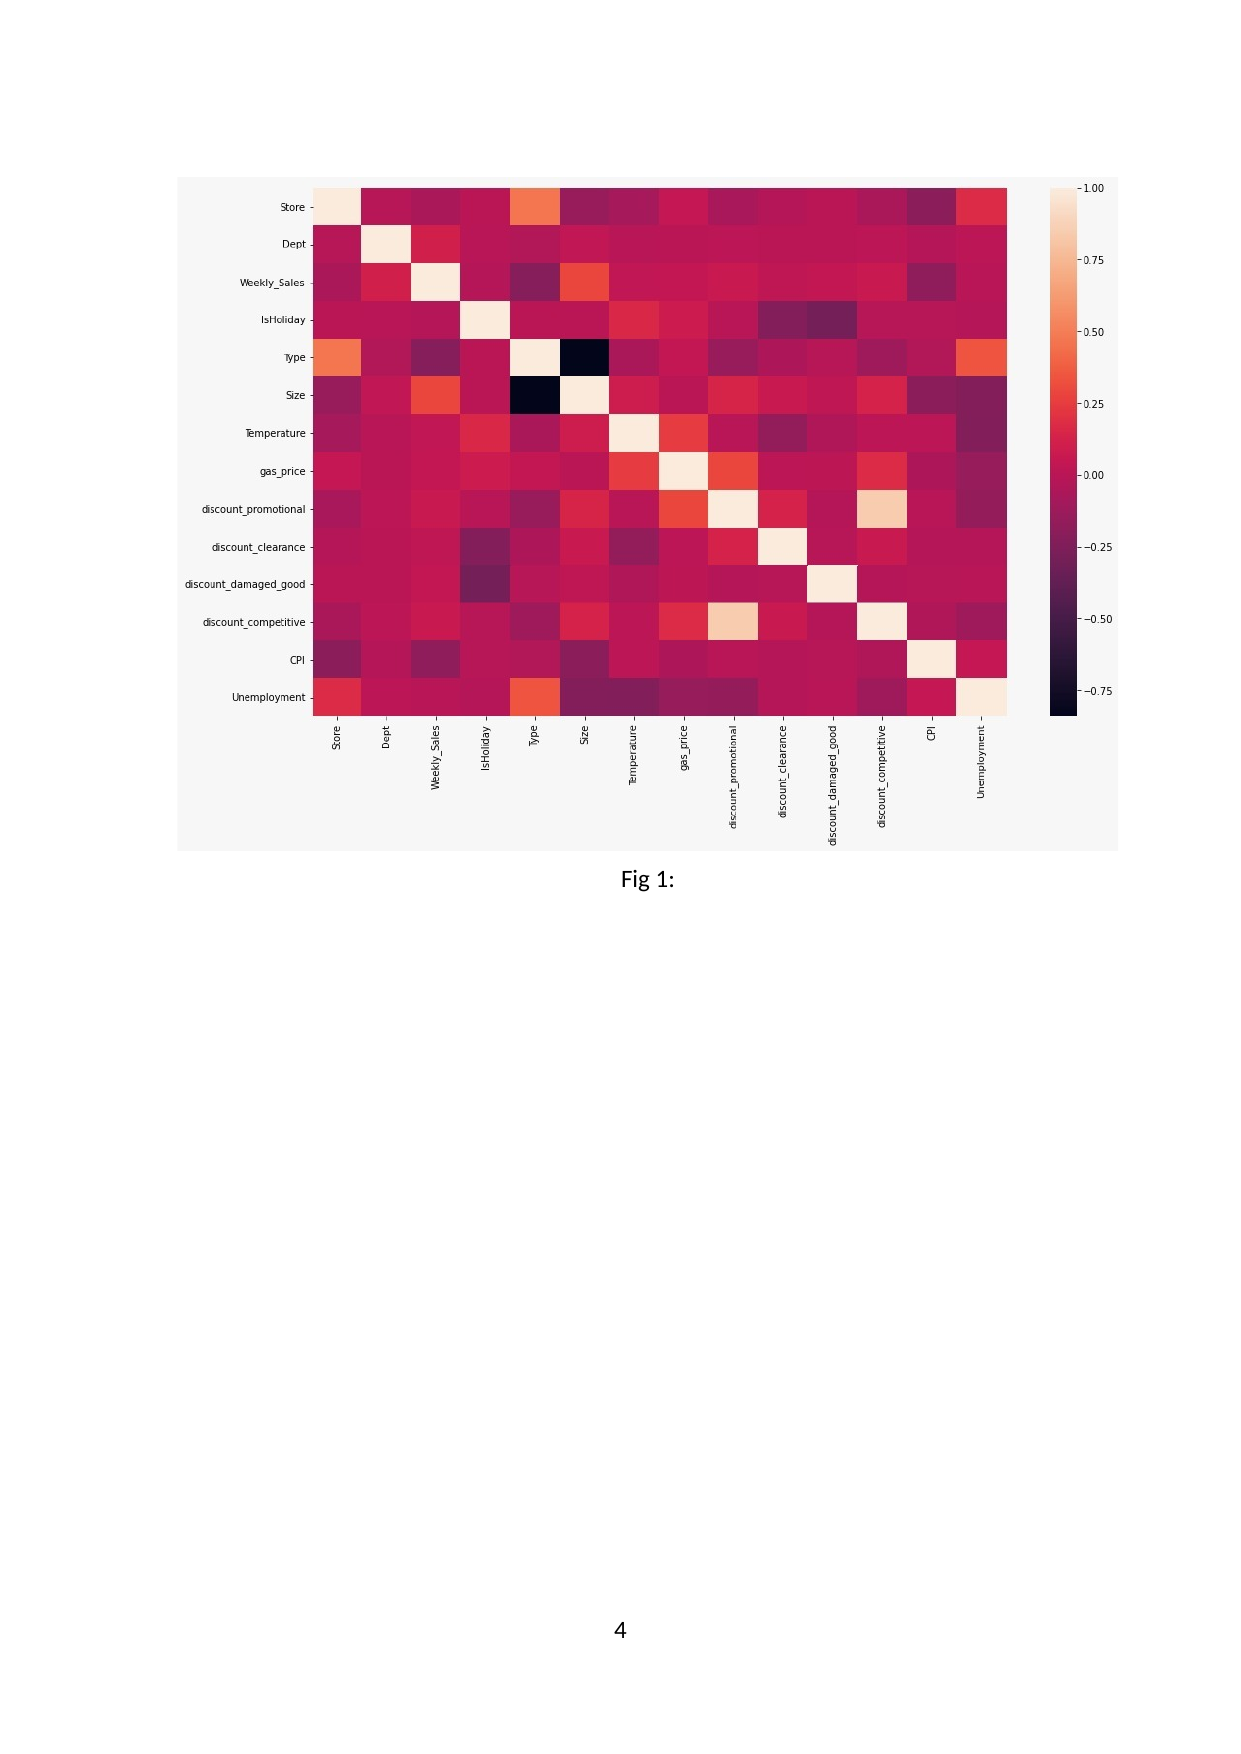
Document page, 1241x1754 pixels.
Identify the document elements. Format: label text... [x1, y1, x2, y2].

text Fig 1: [177, 863, 1118, 893]
picture [177, 177, 1119, 851]
